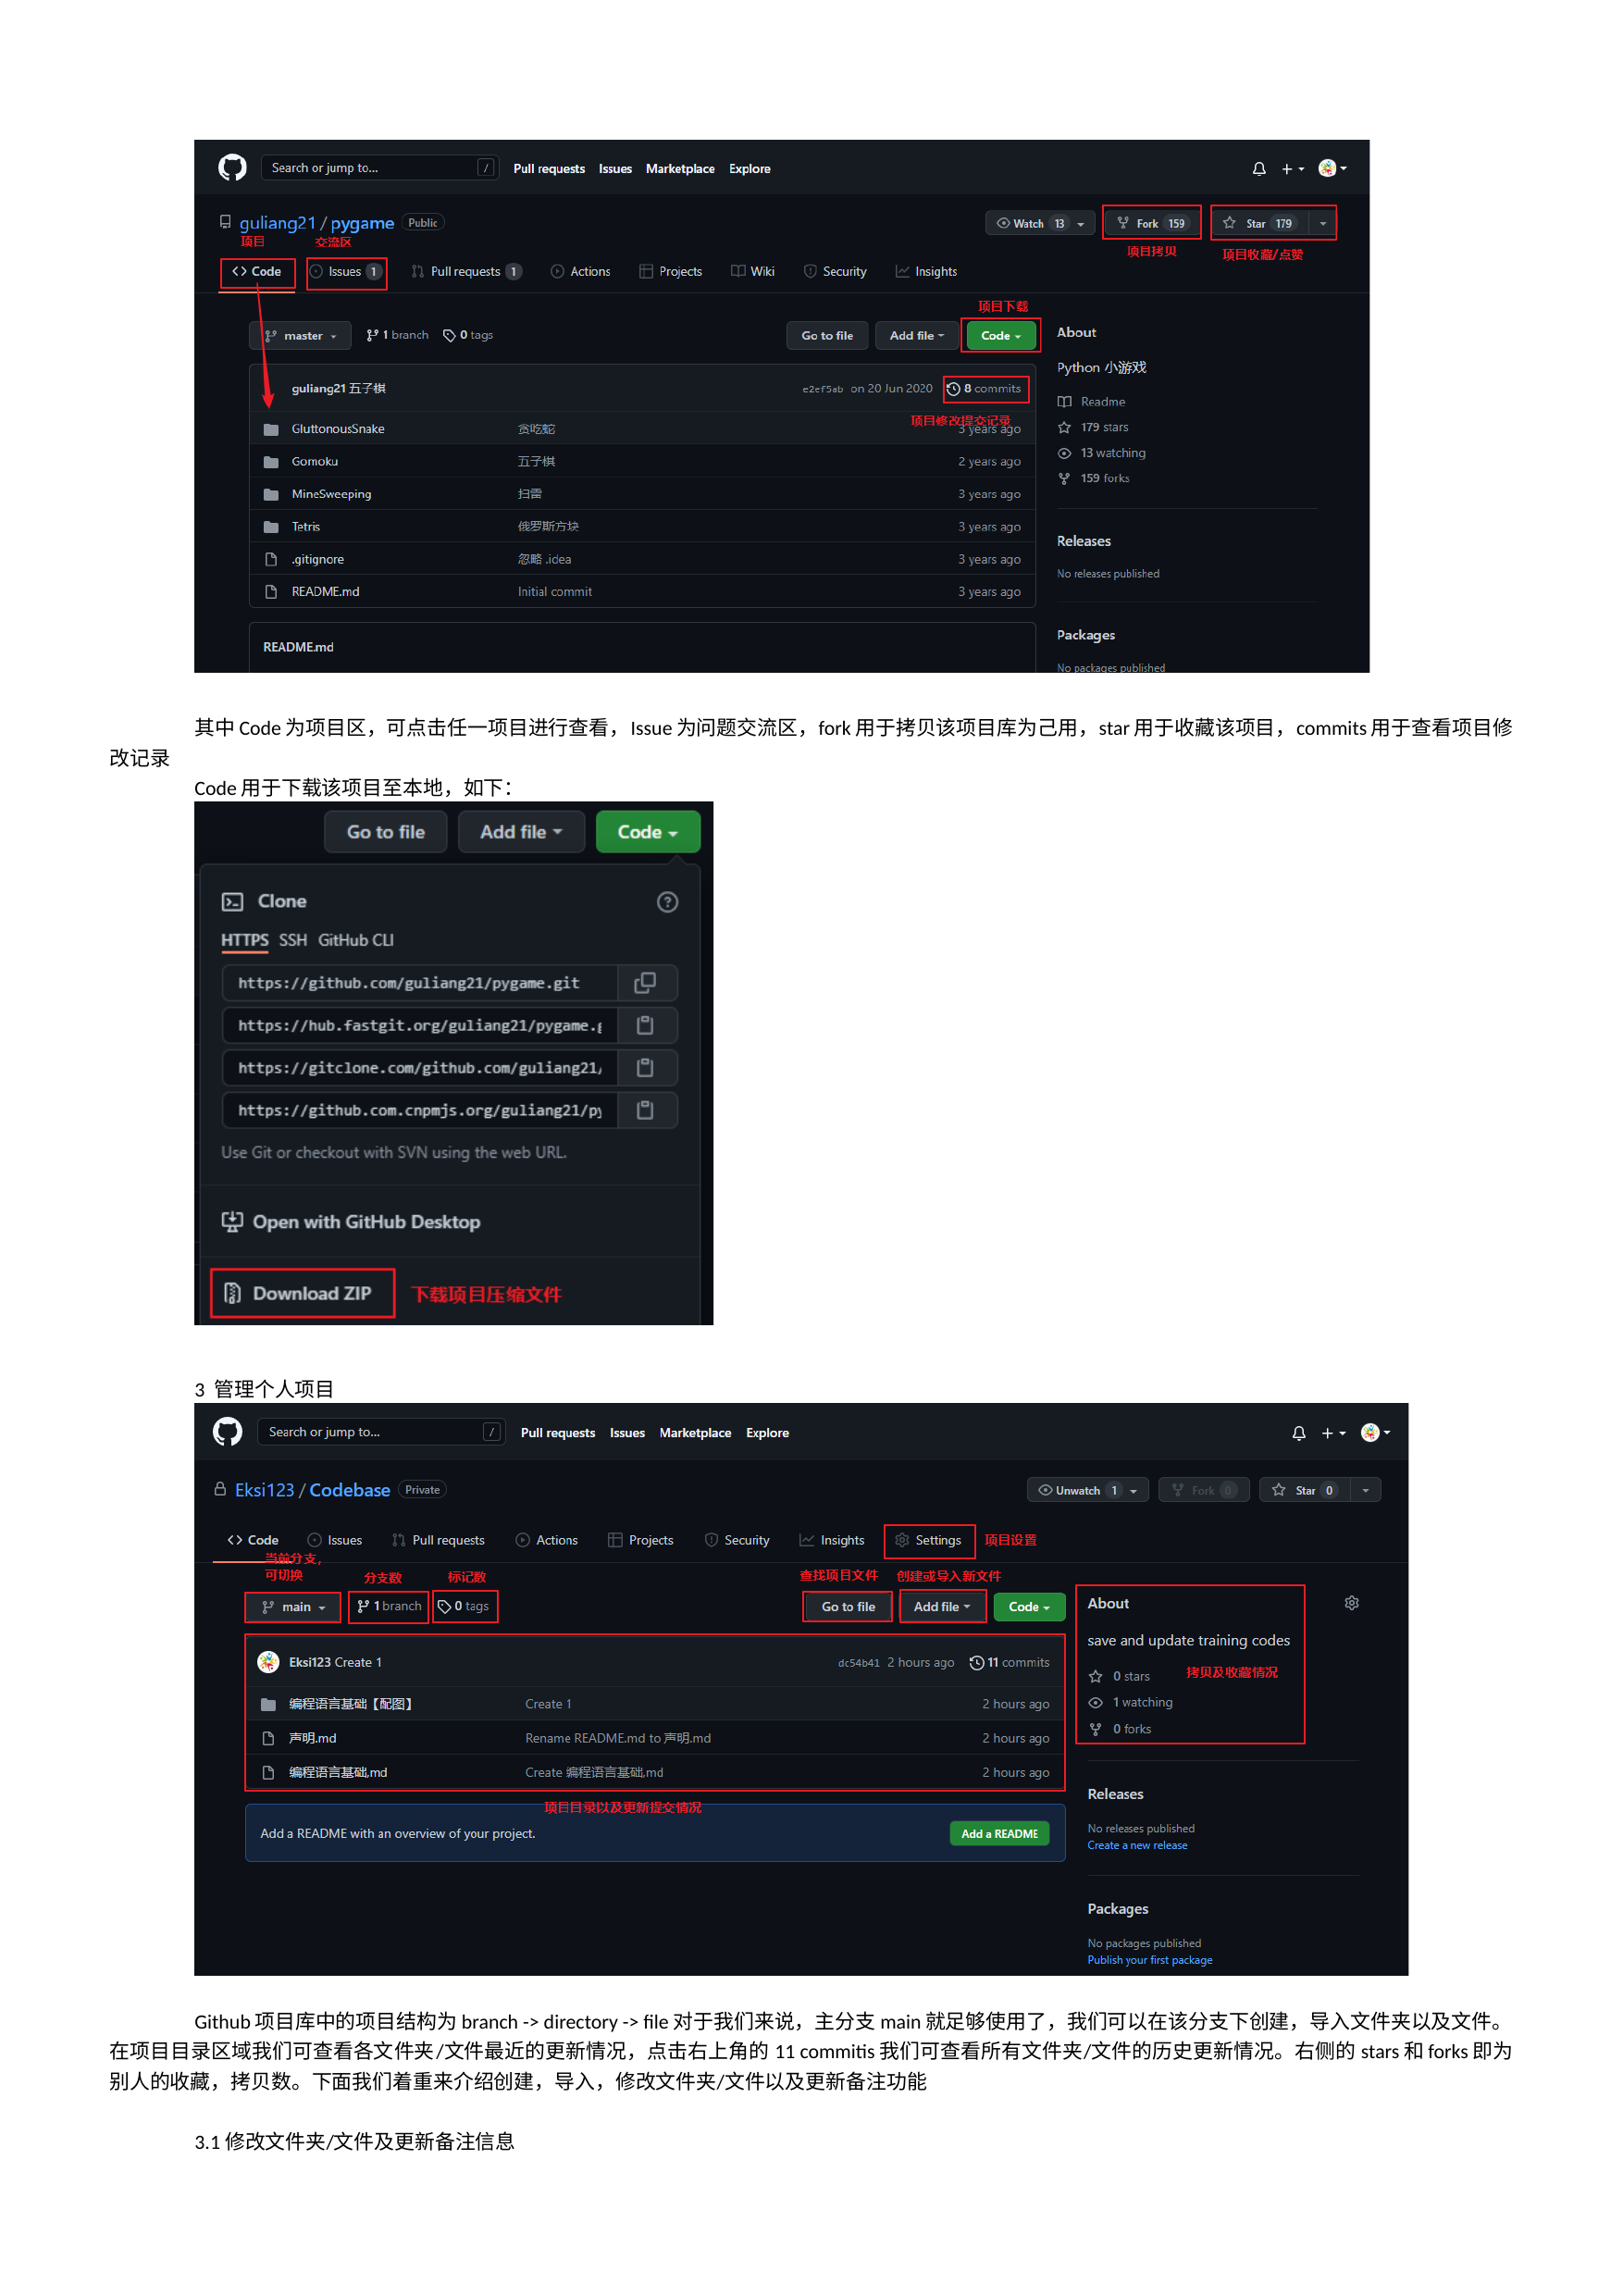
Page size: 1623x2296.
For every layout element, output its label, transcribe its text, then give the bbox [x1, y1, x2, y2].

text Code用于下载该项目至本地，如下： [109, 772, 1514, 801]
text 3 管理个人项目 [109, 1373, 1514, 1403]
picture [194, 1403, 1409, 1976]
text 3.1 修改文件夹/文件及更新备注信息 [109, 2125, 1514, 2155]
text 其中Code为项目区，可点击任一项目进行查看，Issue为问题交流区，fork用于拷贝该项目库为己用，star用于收藏该项目，commits用于查看项目修改记录 [109, 712, 1514, 772]
picture [194, 801, 714, 1325]
text Github项目库中的项目结构为branch -> directory -> file对于我们来说，主分支main就足够使用了，我们可以在该分支下创建，导入文件夹以及文件。在项目目录区域我们可查看各文件夹/文件最近的更新情况，点击右上角的11 commitis我们可查看所有文件夹/文件的历史更新情况。右侧的stars和forks即为别人的收藏，拷贝数。下面我们着重来介绍创建，导入，修改文件夹/文件以及更新备注功能 [109, 2004, 1514, 2095]
picture [194, 140, 1370, 673]
